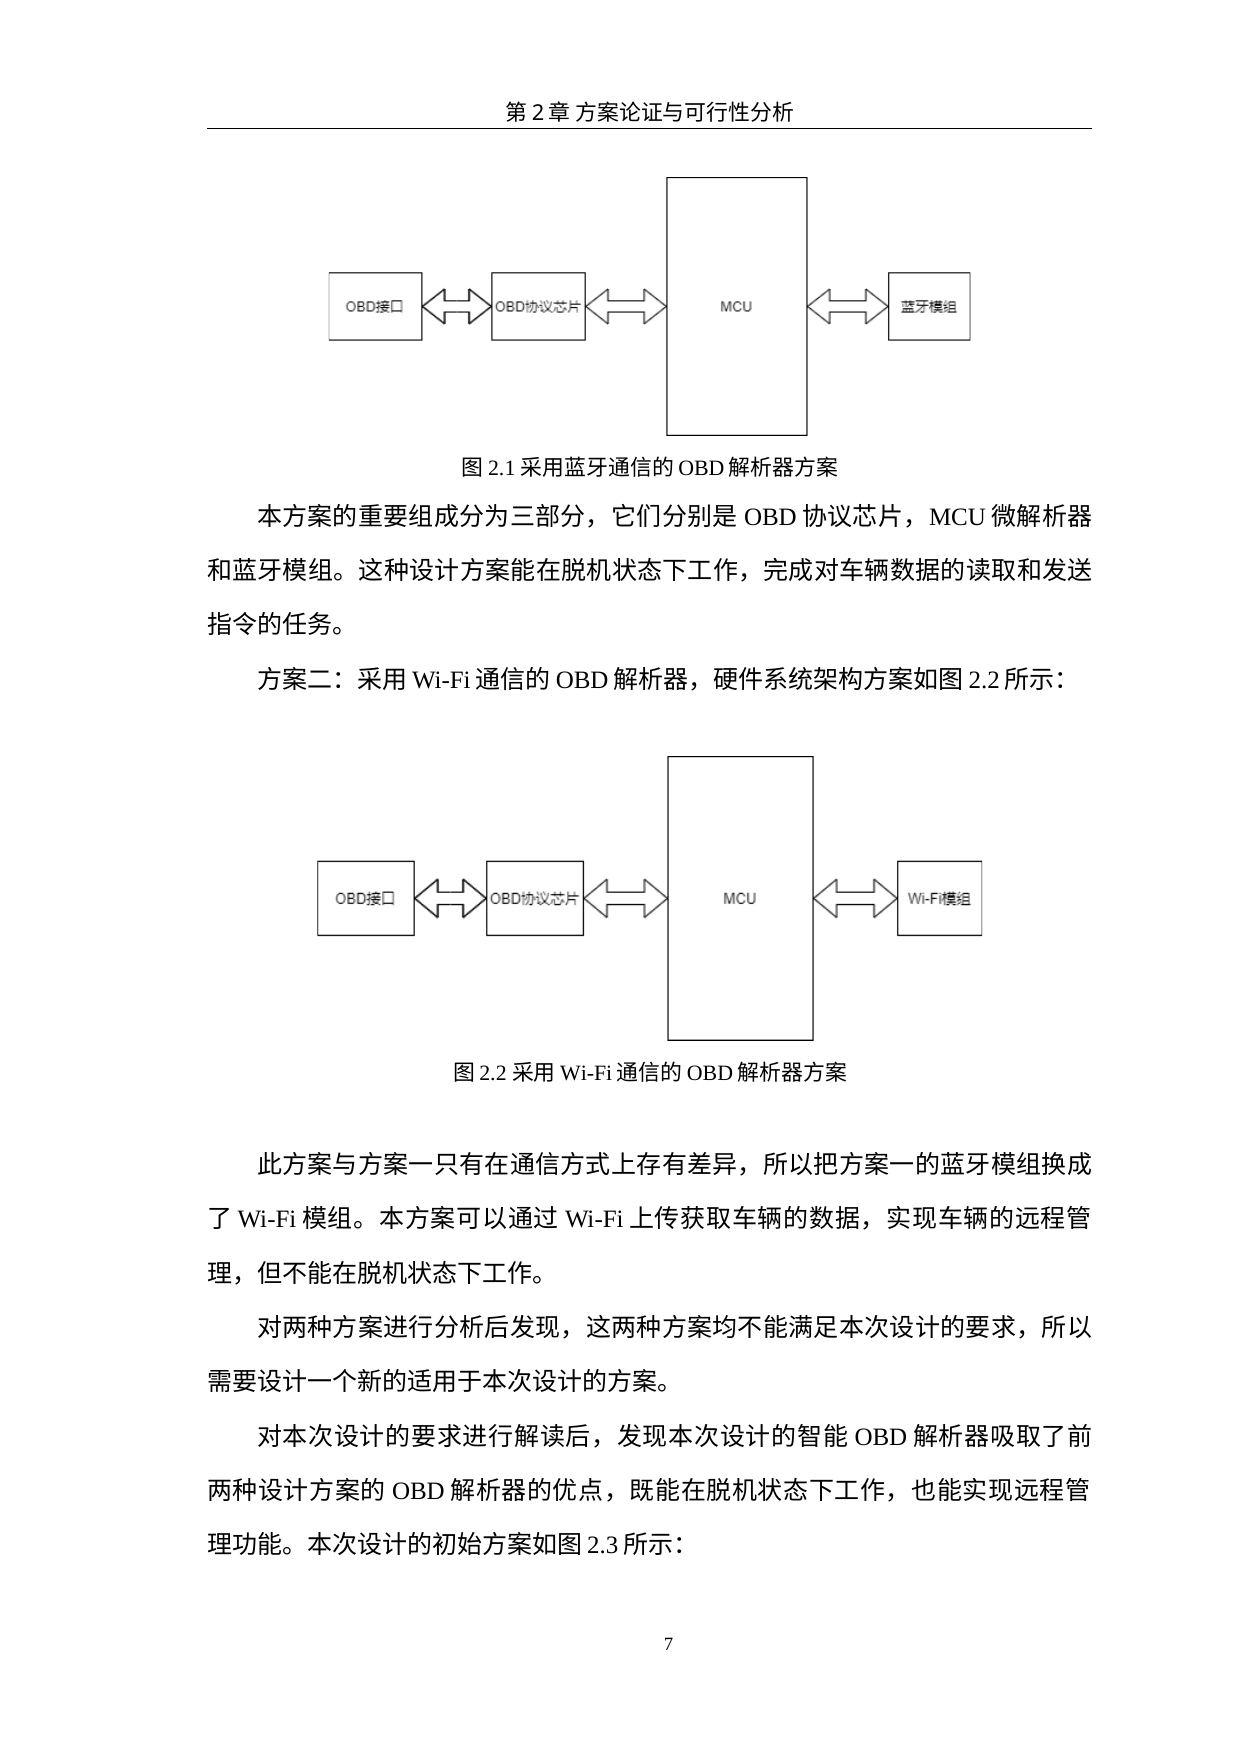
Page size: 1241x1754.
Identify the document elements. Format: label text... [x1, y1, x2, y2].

text 对两种方案进行分析后发现，这两种方案均不能满足本次设计的要求，所以需要设计一个新的适用于本次设计的方案。 [207, 1307, 1092, 1398]
text 方案二：采用Wi-Fi通信的OBD解析器，硬件系统架构方案如图2.2所示： [207, 659, 1092, 696]
picture [328, 177, 971, 436]
picture [317, 756, 983, 1041]
table_header 图2.1 采用蓝牙通信的OBD解析器方案 [207, 177, 1093, 496]
table_cell 图2.2 采用Wi-Fi通信的OBD解析器方案 [207, 1055, 1092, 1101]
text 本方案的重要组成分为三部分，它们分别是OBD协议芯片，MCU微解析器和蓝牙模组。这种设计方案能在脱机状态下工作，完成对车辆数据的读取和发送指令的任务。 [207, 496, 1092, 641]
text 对本次设计的要求进行解读后，发现本次设计的智能OBD解析器吸取了前两种设计方案的OBD解析器的优点，既能在脱机状态下工作，也能实现远程管理功能。本次设计的初始方案如图2.3所示： [207, 1416, 1092, 1561]
text 此方案与方案一只有在通信方式上存有差异，所以把方案一的蓝牙模组换成了Wi-Fi模组。本方案可以通过Wi-Fi上传获取车辆的数据，实现车辆的远程管理，但不能在脱机状态下工作。 [207, 1144, 1092, 1289]
table_header [207, 757, 1092, 1055]
